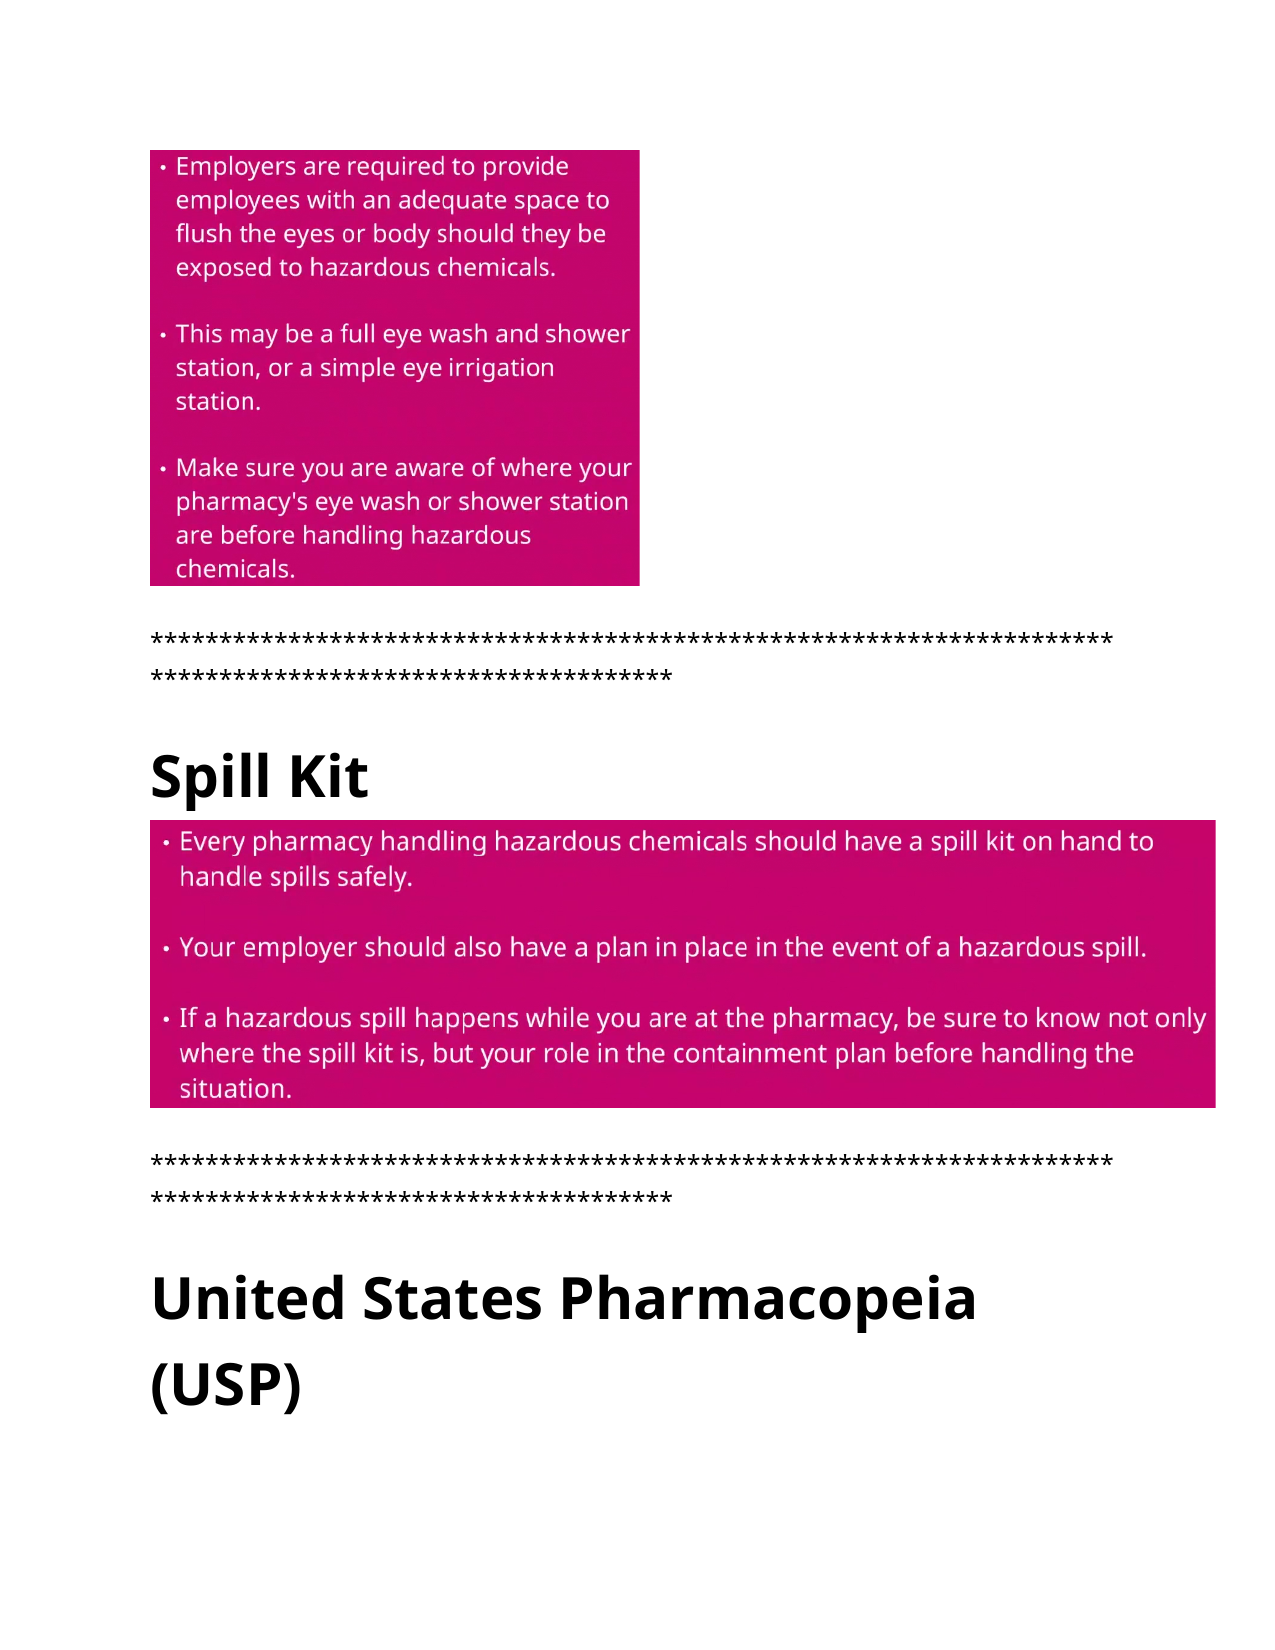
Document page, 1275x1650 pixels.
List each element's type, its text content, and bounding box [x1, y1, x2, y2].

text Spill Kit [150, 735, 1125, 814]
picture [150, 150, 640, 586]
text United States Pharmacopeia (USP) [150, 1257, 1125, 1422]
text ************************************************************************************************************ [150, 1147, 1125, 1217]
text ************************************************************************************************************ [150, 624, 1125, 695]
picture [150, 820, 1216, 1108]
